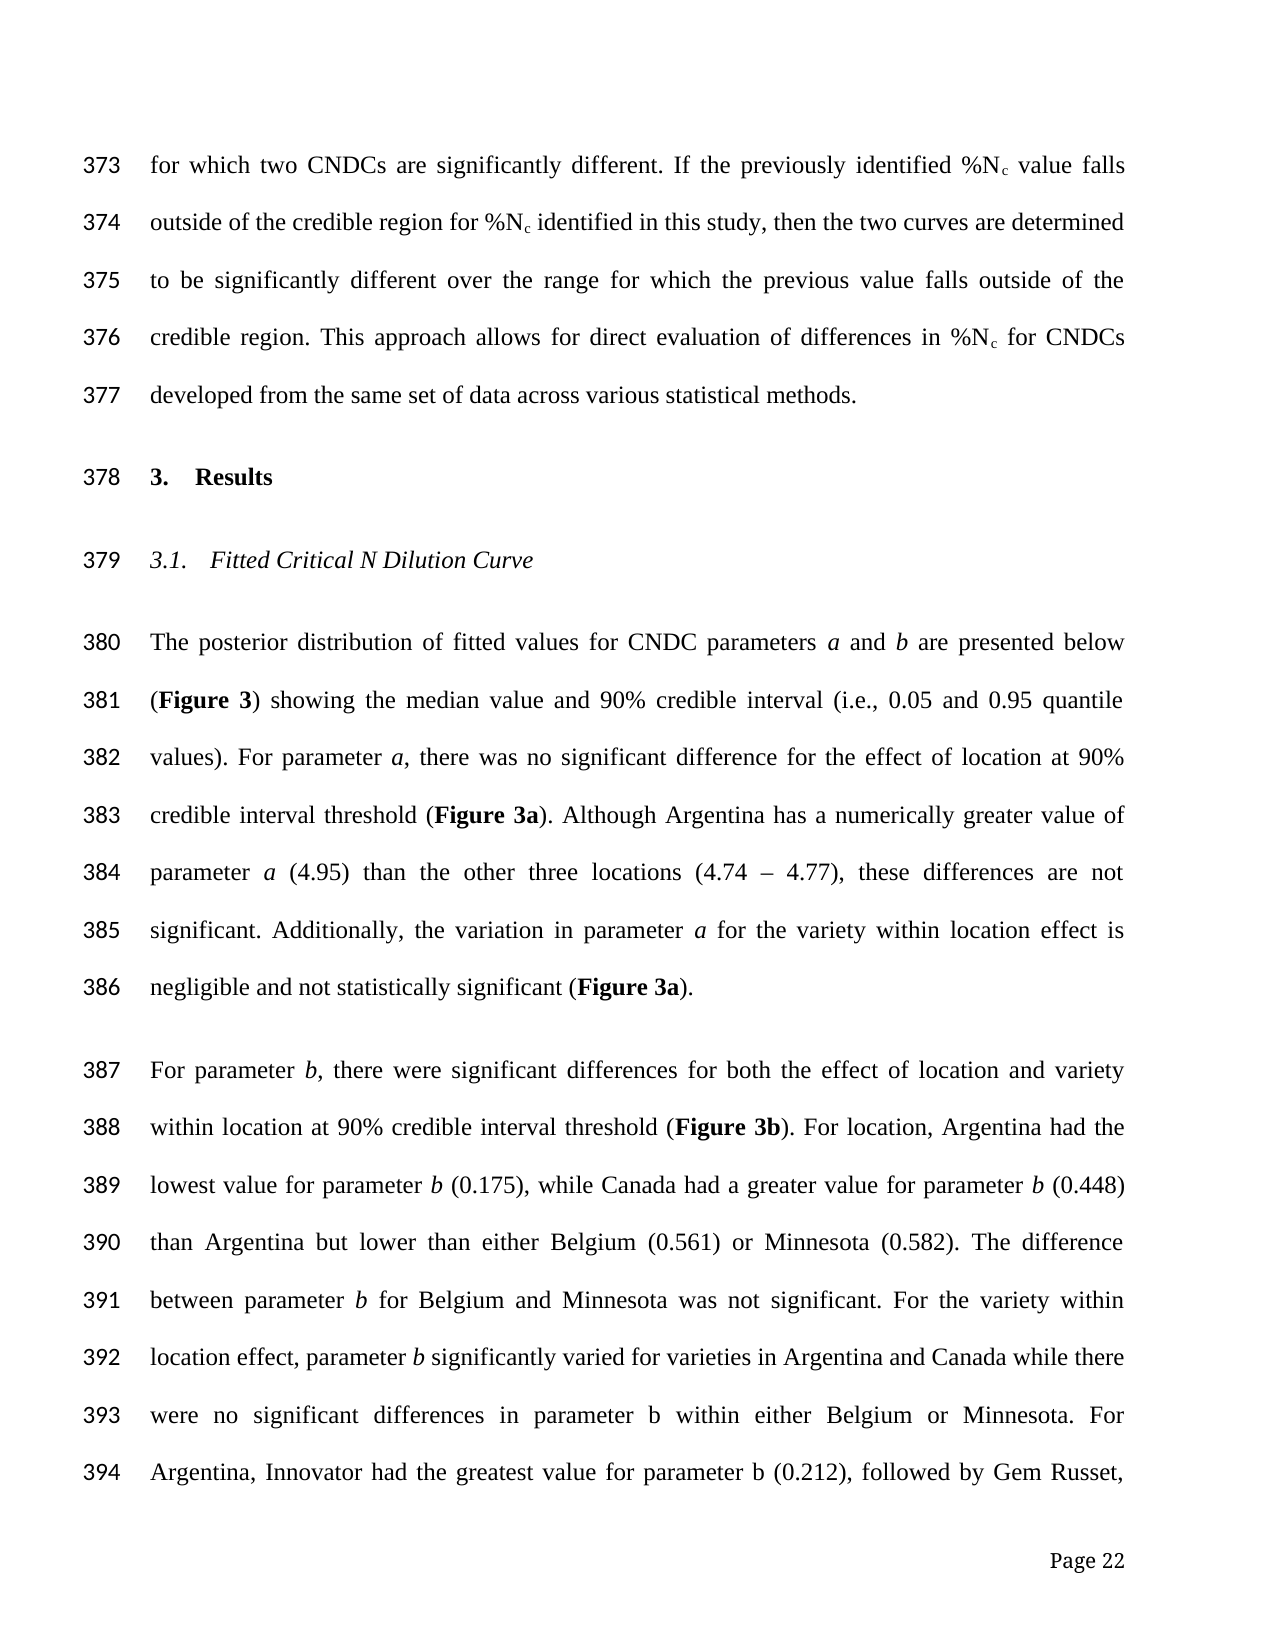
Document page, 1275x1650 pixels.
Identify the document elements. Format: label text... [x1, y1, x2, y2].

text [150, 1055, 1125, 1486]
subtitle Fitted Critical N Dilution Curve [150, 545, 1125, 574]
text The posterior distribution of fitted values for CNDC parameters a and b are presented below (Figure 3) showing the median value and 90% credible interval (i.e., 0.05 and 0.95 quantile values). For parameter a, there was no significant difference for the effect of location at 90% credible interval threshold (Figure 3a). Although Argentina has a numerically greater value of parameter a (4.95) than the other three locations (4.74 – 4.77), these differences are not significant. Additionally, the variation in parameter a for the variety within location effect is negligible and not statistically significant (Figure 3a). [150, 627, 1125, 1001]
subtitle Results [150, 462, 1125, 491]
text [150, 150, 1125, 409]
